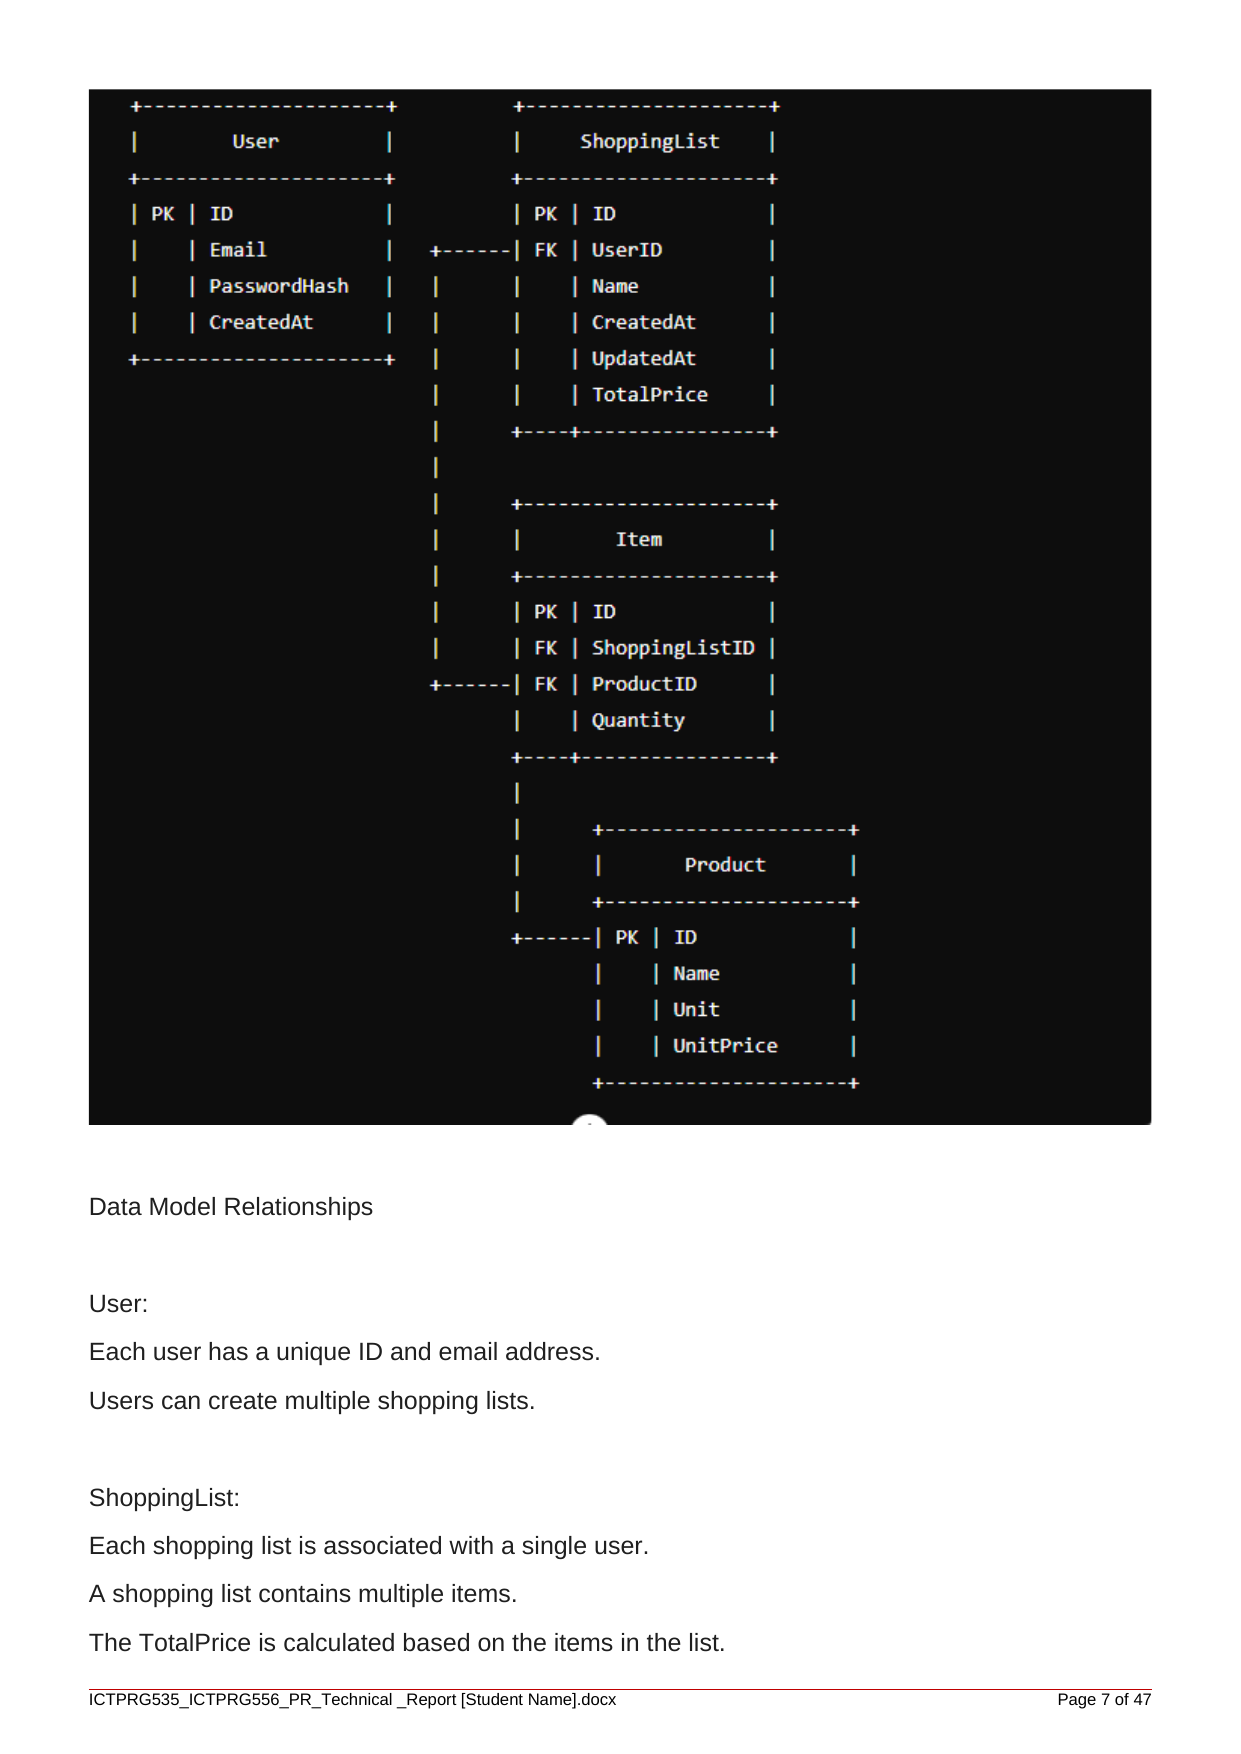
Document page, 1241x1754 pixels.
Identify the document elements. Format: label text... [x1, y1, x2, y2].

text The TotalPrice is calculated based on the items in the list. [89, 1628, 1152, 1657]
text User: [89, 1289, 1152, 1318]
text Each shopping list is associated with a single user. [89, 1531, 1152, 1560]
picture [88, 88, 1152, 1125]
text ShoppingList: [89, 1483, 1152, 1511]
text Users can create multiple shopping lists. [89, 1386, 1152, 1414]
text Each user has a unique ID and email address. [89, 1337, 1152, 1366]
text A shopping list contains multiple items. [89, 1579, 1152, 1608]
text Data Model Relationships [89, 1192, 1152, 1221]
